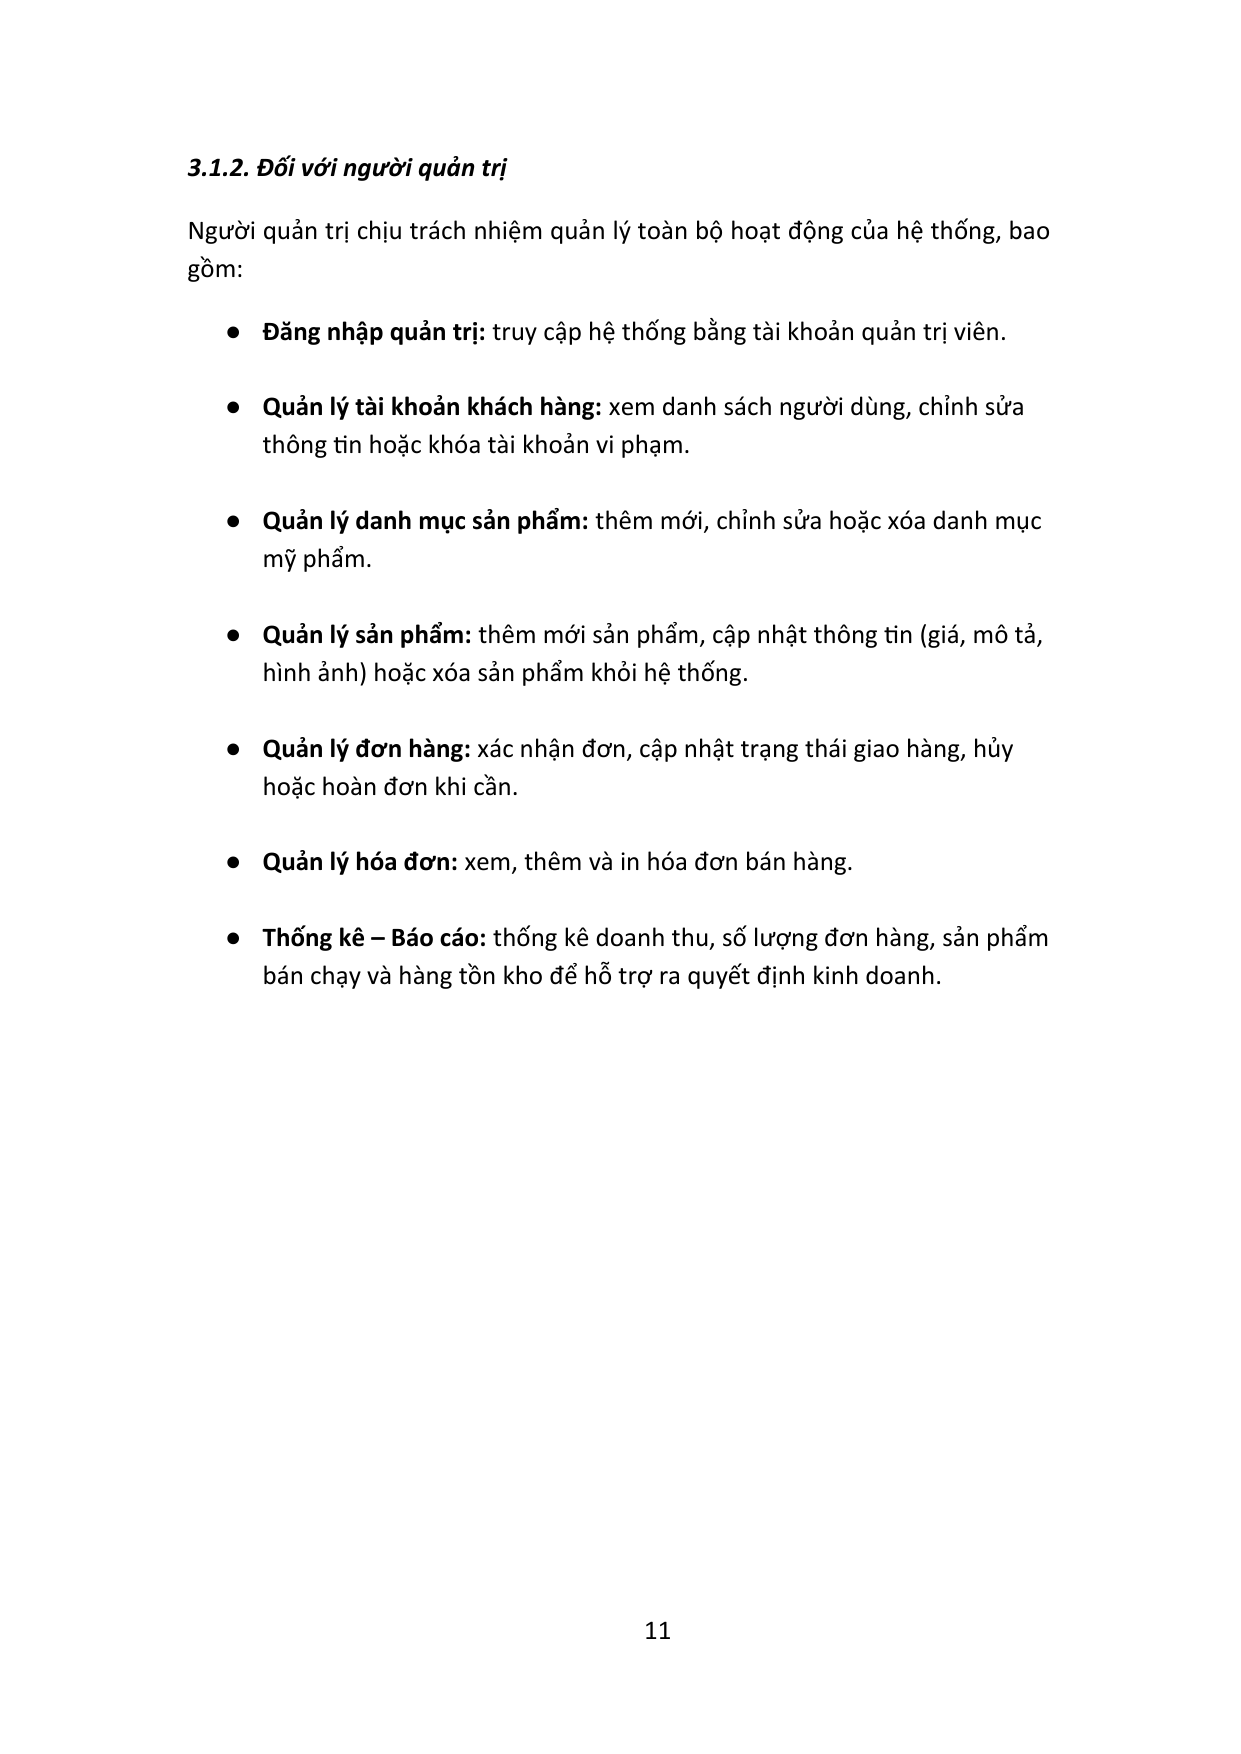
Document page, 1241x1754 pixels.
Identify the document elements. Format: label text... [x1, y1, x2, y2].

list Đăng nhập quản trị: truy cập hệ thống bằng tài khoản quản trị viên. [225, 314, 1053, 385]
list Quản lý đơn hàng: xác nhận đơn, cập nhật trạng thái giao hàng, hủy hoặc hoàn đơn khi cần. [225, 731, 1053, 840]
list Thống kê – Báo cáo: thống kê doanh thu, số lượng đơn hàng, sản phẩm bán chạy và hàng tồn kho để hỗ trợ ra quyết định kinh doanh. [225, 920, 1053, 991]
list Quản lý tài khoản khách hàng: xem danh sách người dùng, chỉnh sửa thông tin hoặc khóa tài khoản vi phạm. [225, 389, 1053, 498]
list Quản lý hóa đơn: xem, thêm và in hóa đơn bán hàng. [225, 844, 1053, 916]
list Quản lý danh mục sản phẩm: thêm mới, chỉnh sửa hoặc xóa danh mục mỹ phẩm. [225, 503, 1053, 612]
text Người quản trị chịu trách nhiệm quản lý toàn bộ hoạt động của hệ thống, bao gồm: [187, 213, 1053, 284]
subtitle 3.1.2. Đối với người quản trị [187, 150, 1053, 183]
list Quản lý sản phẩm: thêm mới sản phẩm, cập nhật thông tin (giá, mô tả, hình ảnh) hoặc xóa sản phẩm khỏi hệ thống. [225, 617, 1053, 726]
